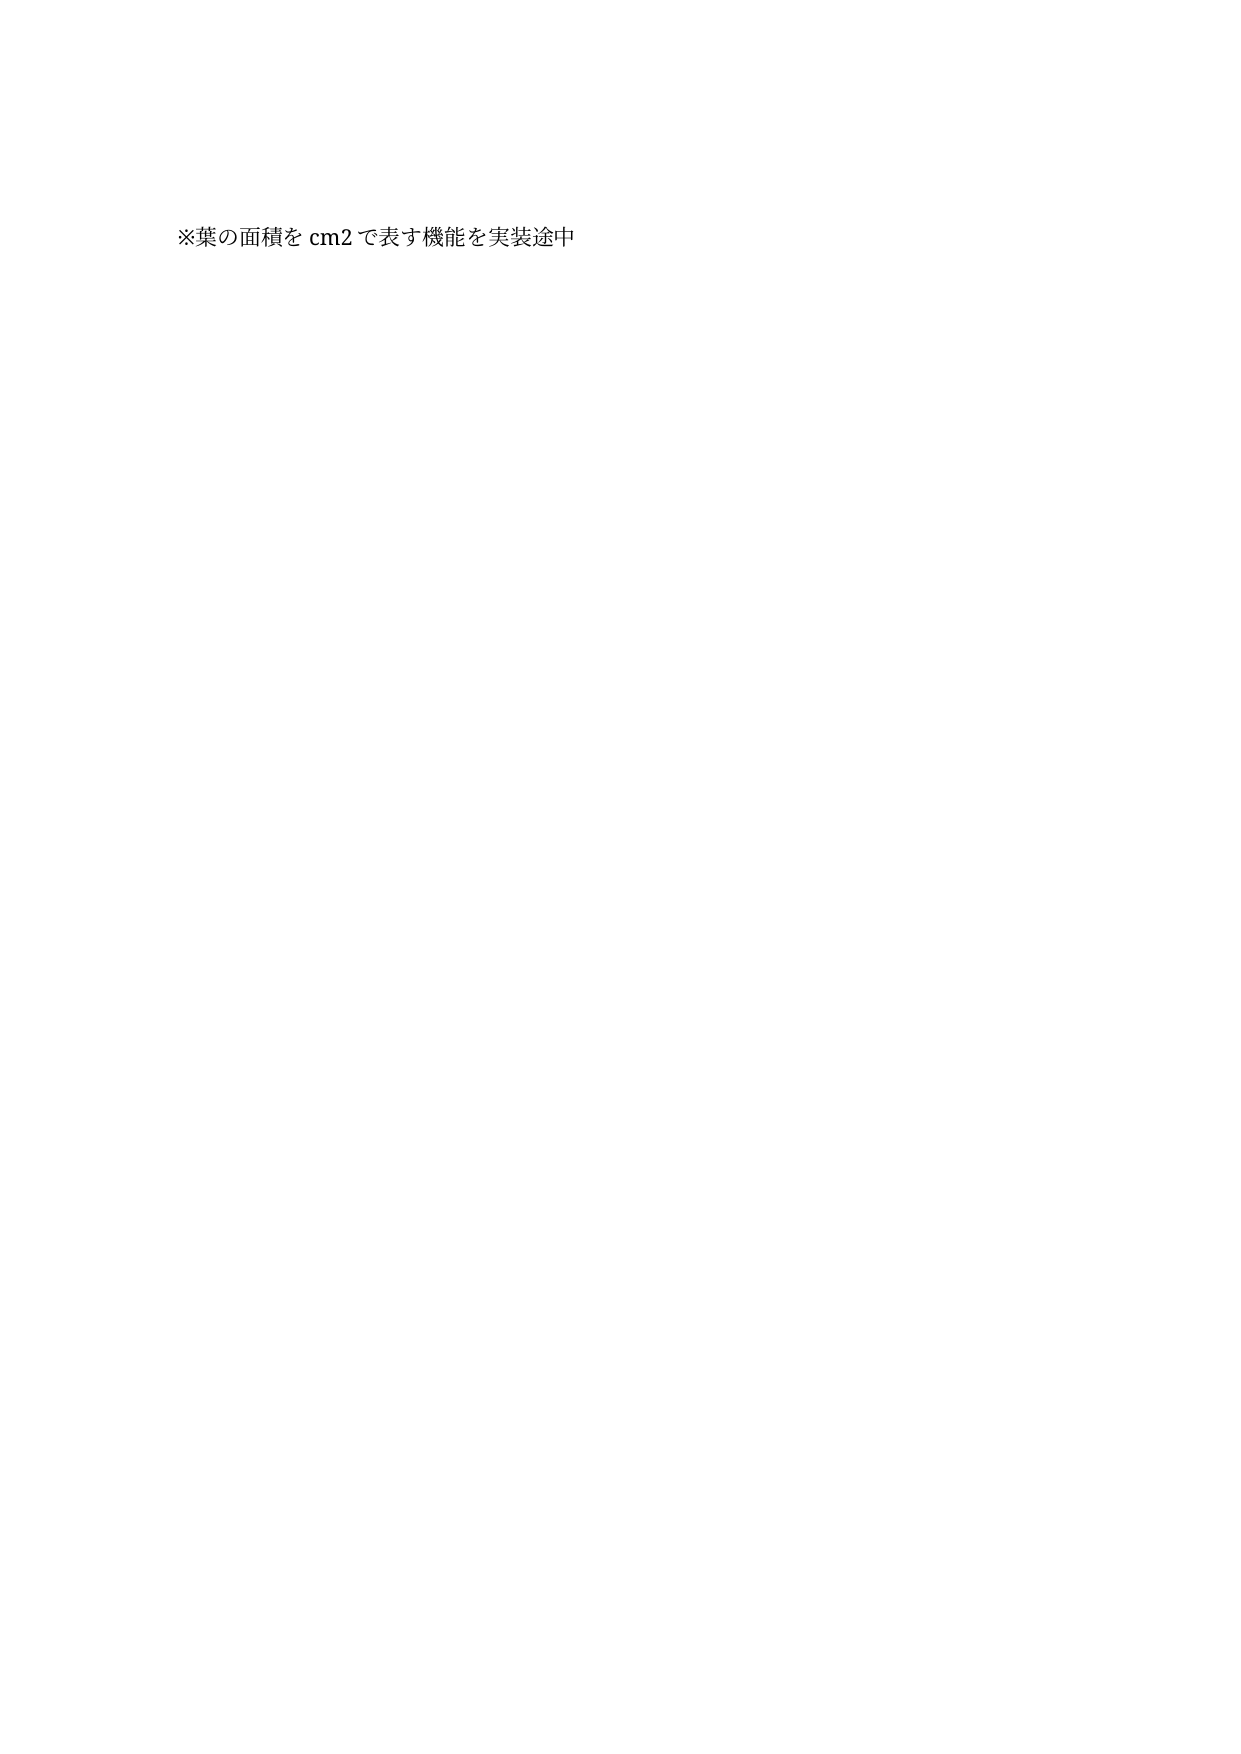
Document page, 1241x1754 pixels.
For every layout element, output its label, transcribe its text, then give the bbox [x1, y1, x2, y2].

text ※葉の面積をcm2で表す機能を実装途中 [177, 217, 1063, 254]
